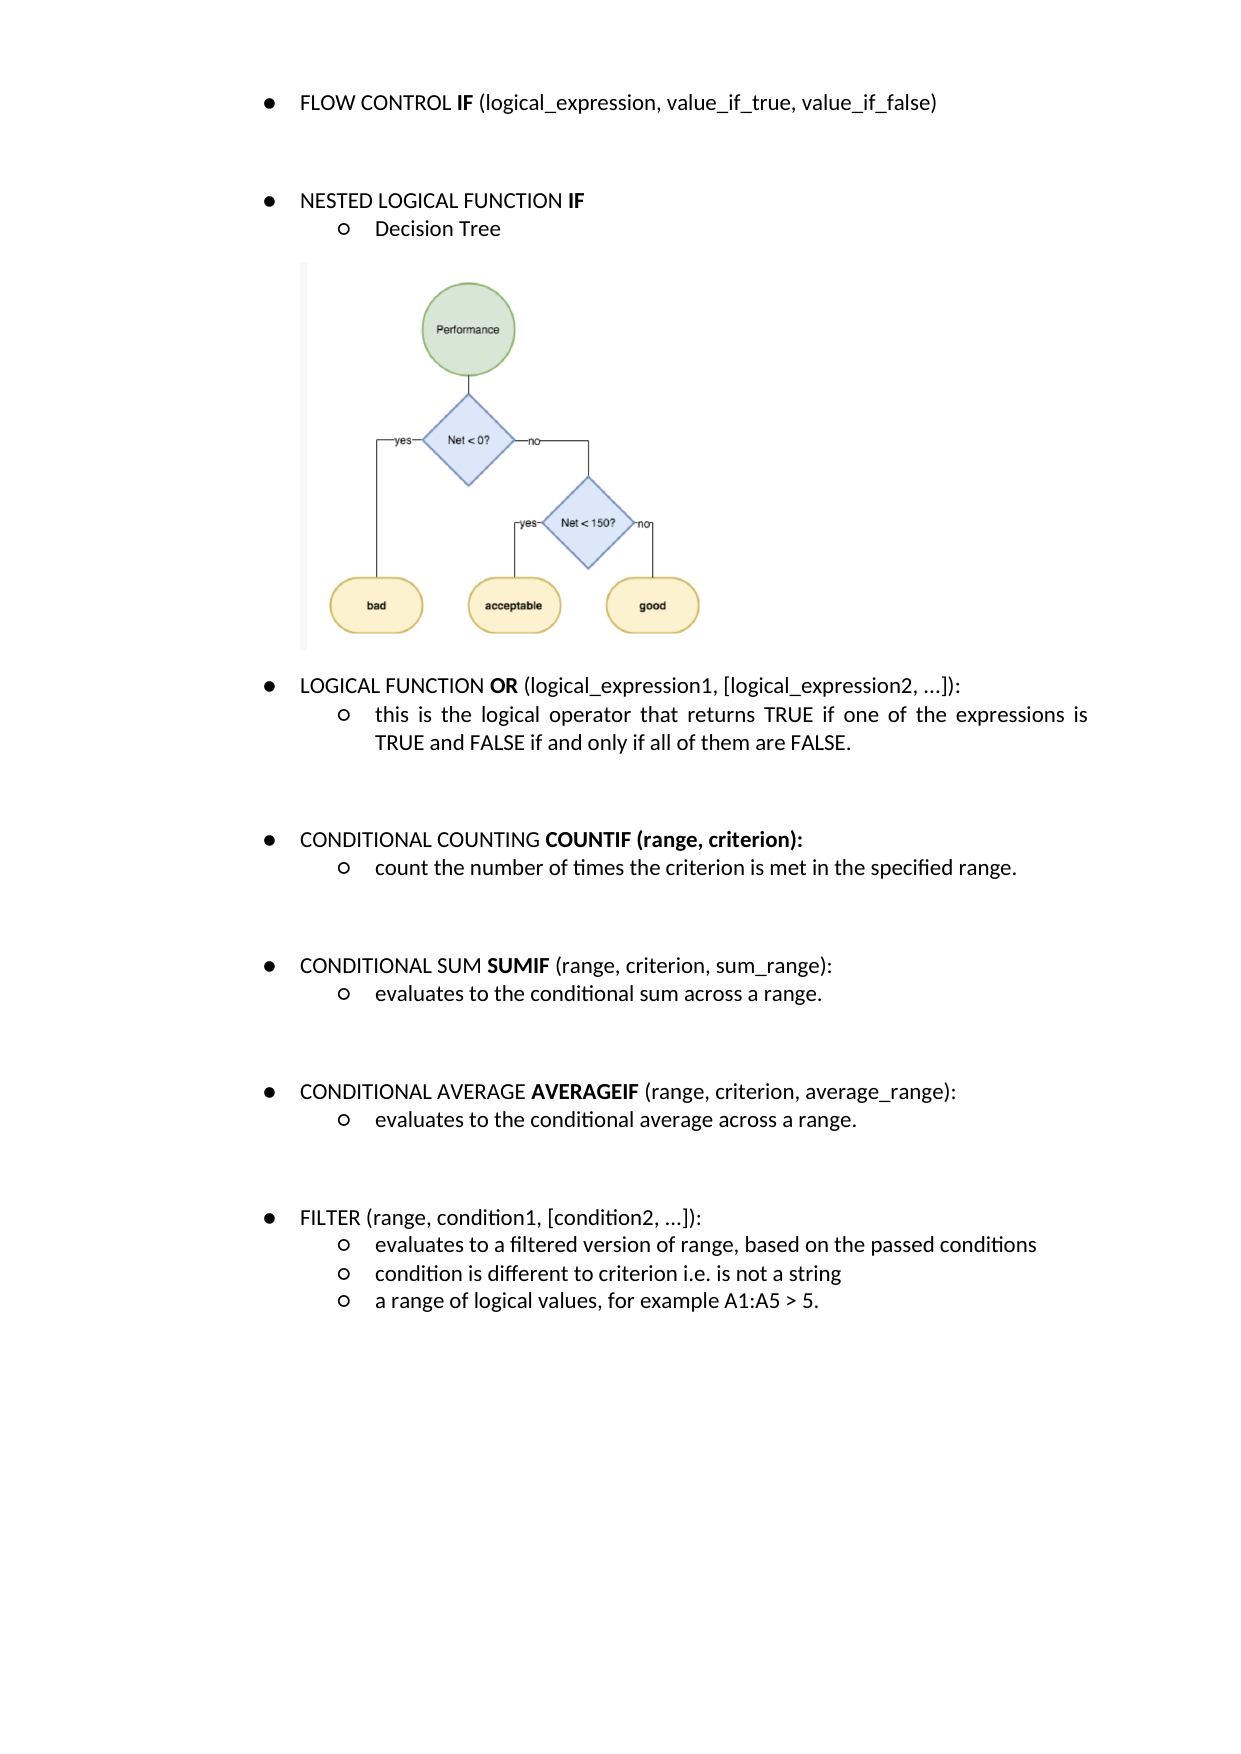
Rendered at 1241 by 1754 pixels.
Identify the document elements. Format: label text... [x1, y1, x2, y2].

list CONDITIONAL COUNTING COUNTIF (range, criterion): [262, 825, 1090, 853]
list CONDITIONAL SUM SUMIF (range, criterion, sum_range): [262, 951, 1090, 979]
picture [300, 263, 704, 651]
list evaluates to the conditional sum across a range. [337, 979, 1090, 1007]
list NESTED LOGICAL FUNCTION IF [262, 186, 1090, 214]
list FILTER (range, condition1, [condition2, ...]): [262, 1203, 1090, 1231]
list condition is different to criterion i.e. is not a string [337, 1259, 1090, 1287]
list CONDITIONAL AVERAGE AVERAGEIF (range, criterion, average_range): [262, 1077, 1090, 1105]
list this is the logical operator that returns TRUE if one of the expressions is TRUE and FALSE if and only if all of them are FALSE. [337, 700, 1090, 756]
list Decision Tree [337, 214, 1090, 242]
list FLOW CONTROL IF (logical_expression, value_if_true, value_if_false) [262, 88, 1090, 117]
list evaluates to a filtered version of range, based on the passed conditions [337, 1231, 1090, 1259]
list LOGICAL FUNCTION OR (logical_expression1, [logical_expression2, ...]): [262, 672, 1090, 700]
list a range of logical values, for example A1:A5 > 5. [337, 1287, 1090, 1315]
list count the number of times the criterion is met in the specified range. [337, 853, 1090, 881]
list evaluates to the conditional average across a range. [337, 1105, 1090, 1133]
